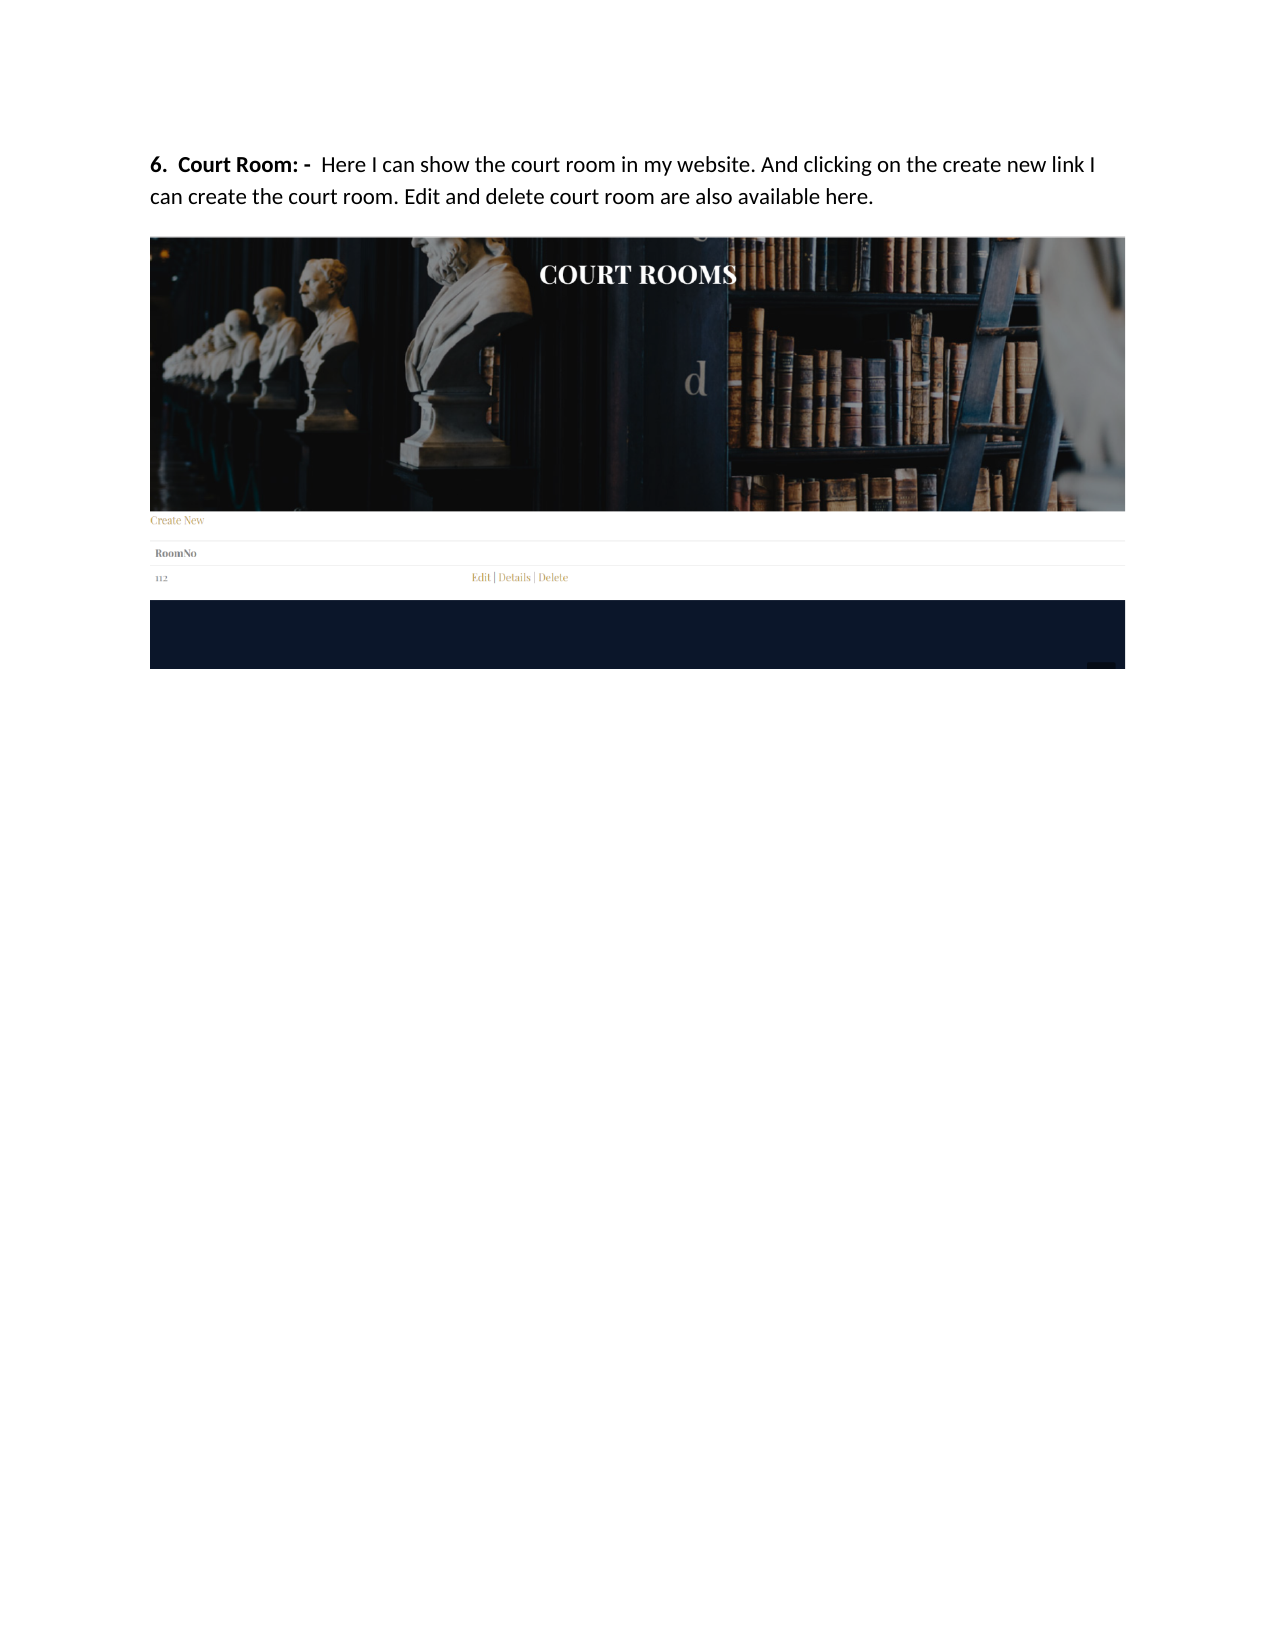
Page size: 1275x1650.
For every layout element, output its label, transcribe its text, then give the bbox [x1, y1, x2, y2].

picture [150, 235, 1125, 669]
text 6. Court Room: - Here I can show the court room in my website. And clicking on the create new link I can create the court room. Edit and delete court room are also available here. [150, 150, 1125, 210]
